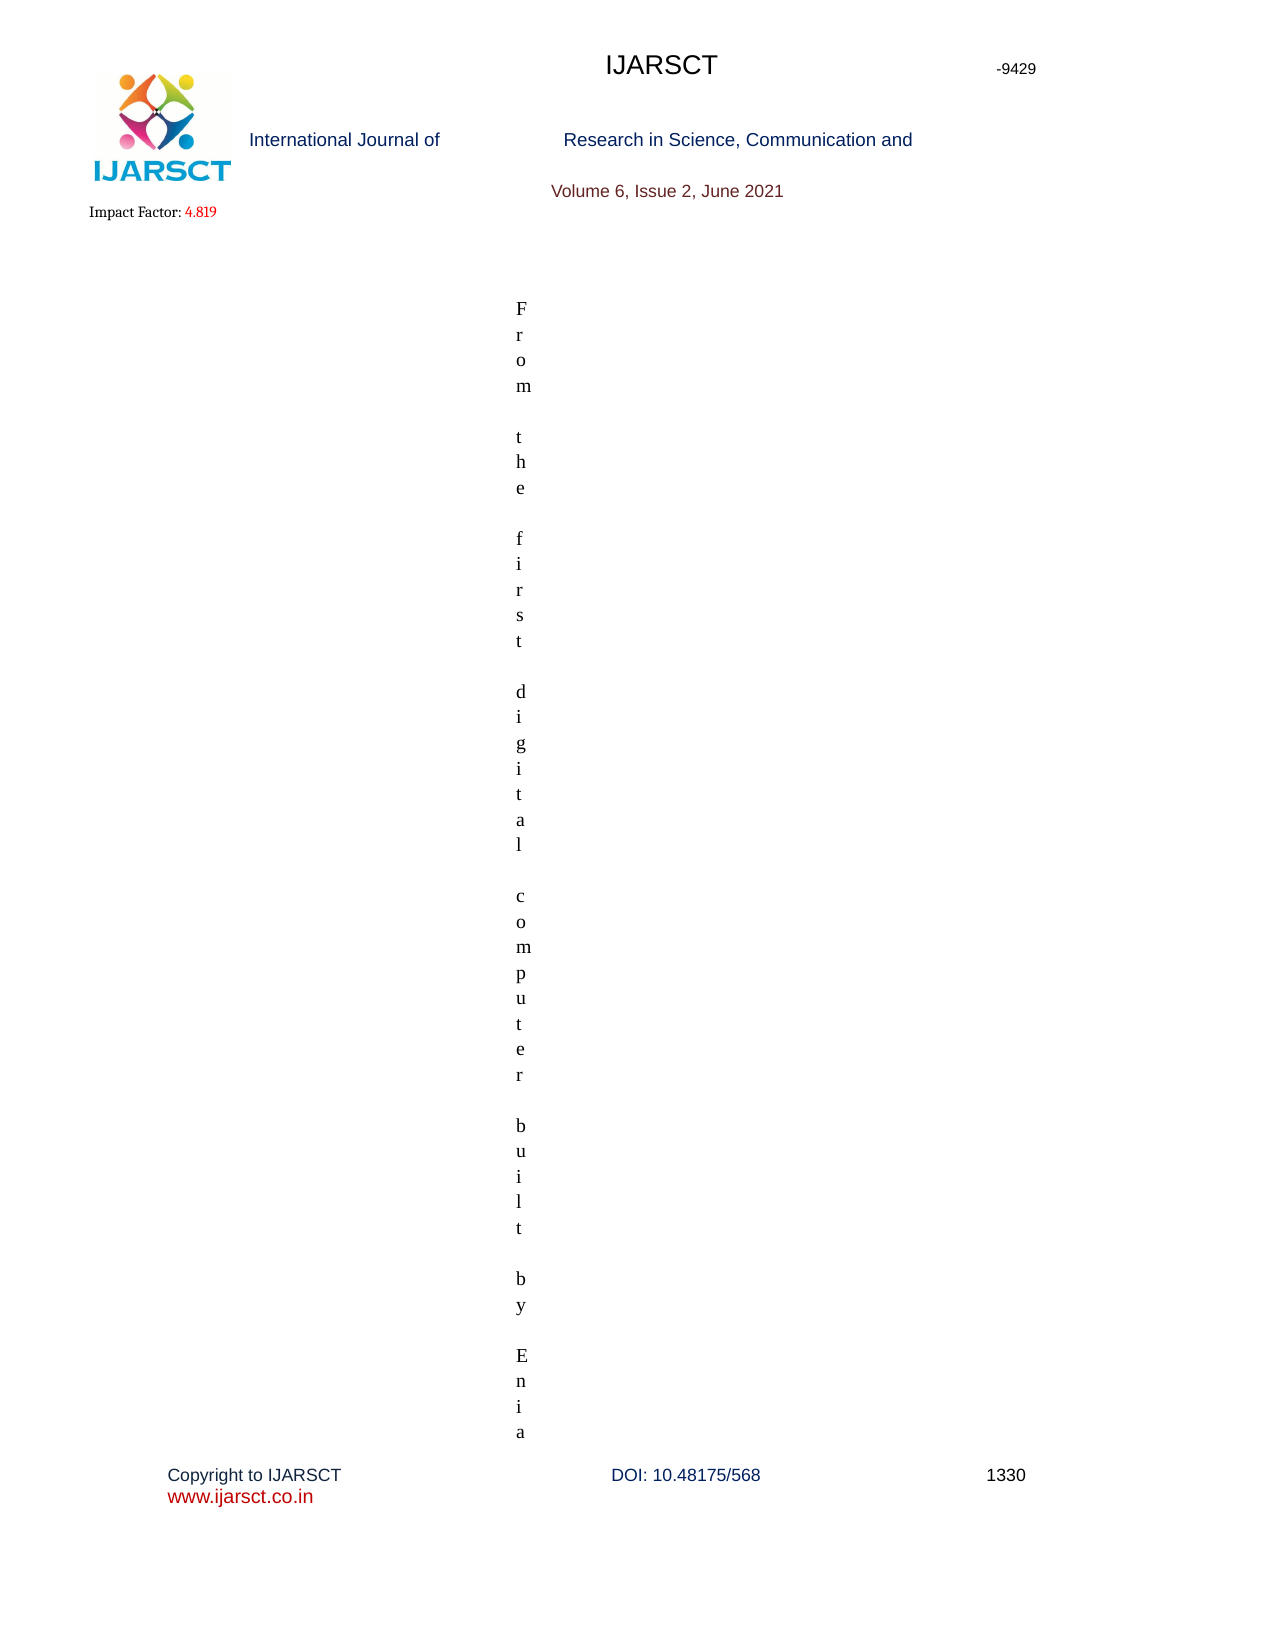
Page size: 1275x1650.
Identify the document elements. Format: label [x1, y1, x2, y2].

picture [150, 173, 158, 181]
picture [125, 177, 136, 181]
picture [94, 74, 231, 181]
picture [224, 165, 231, 181]
picture [128, 166, 134, 174]
